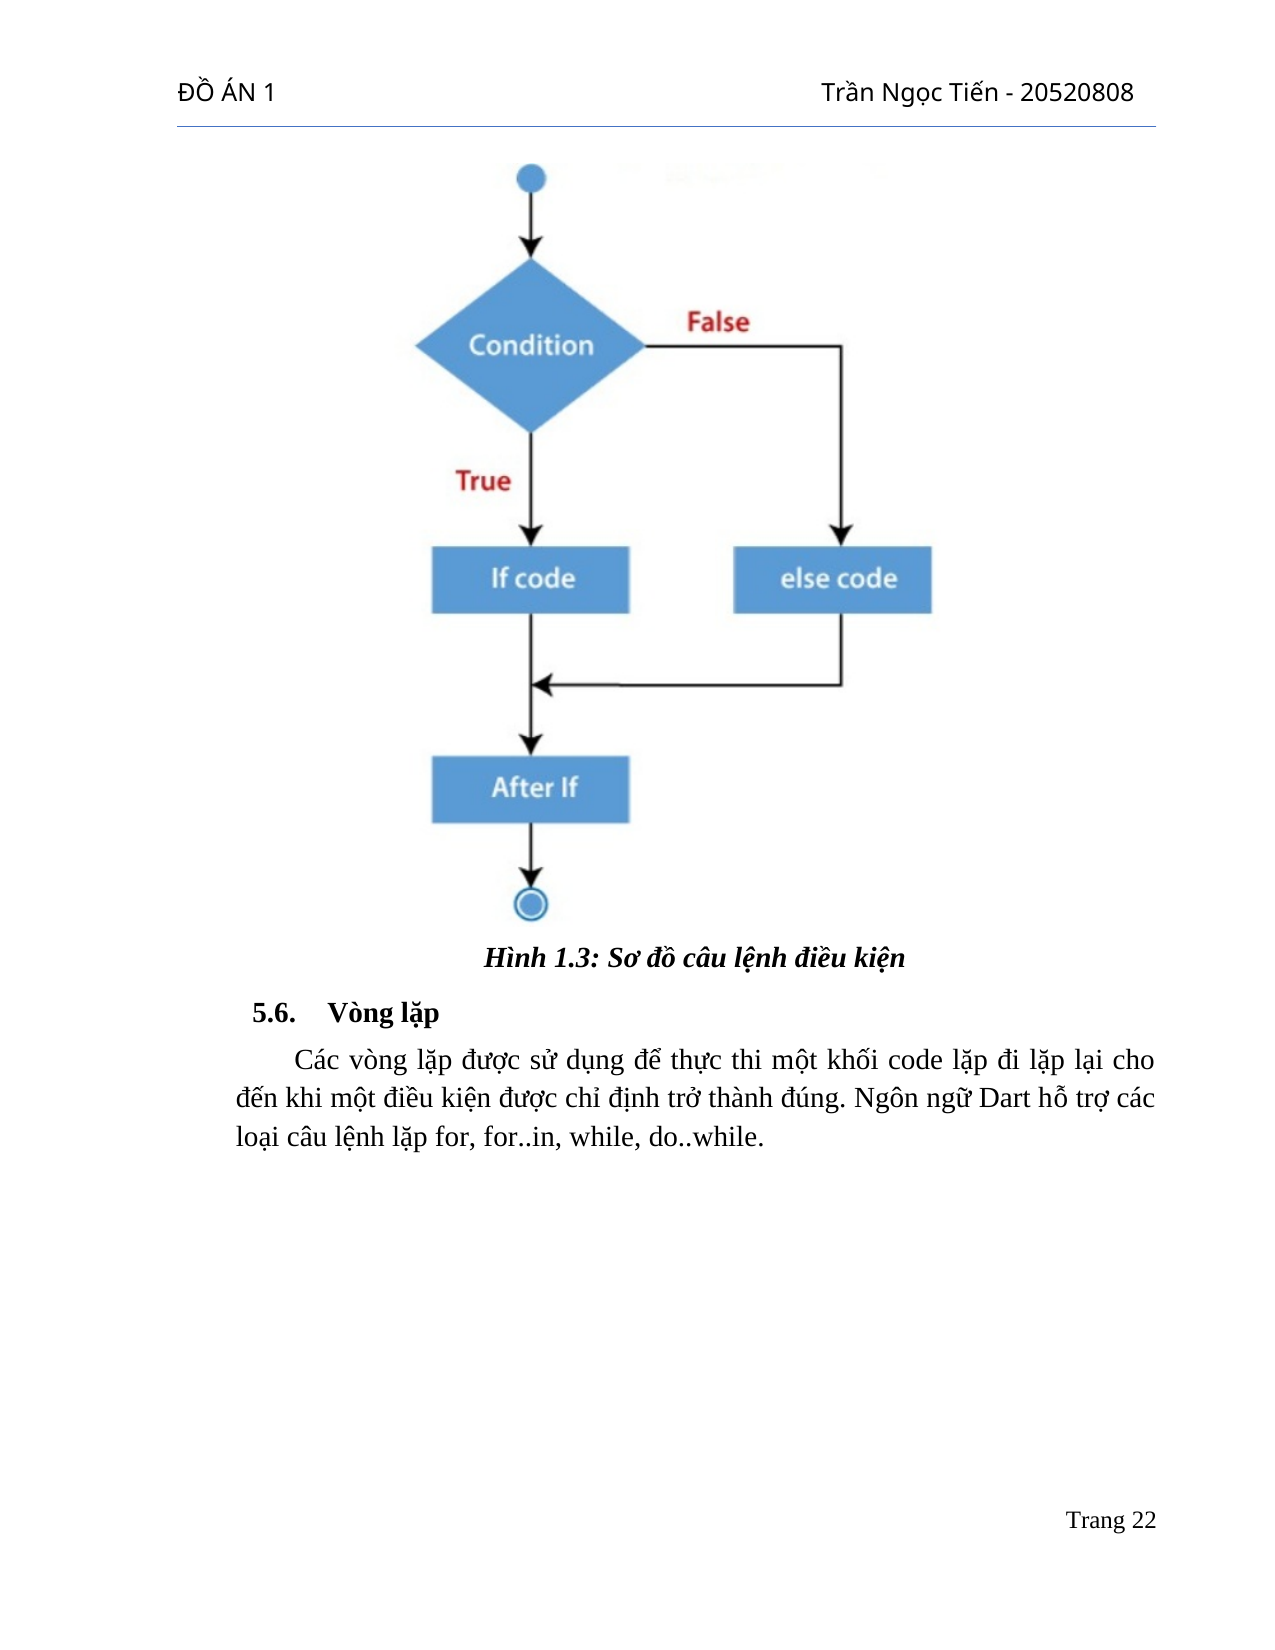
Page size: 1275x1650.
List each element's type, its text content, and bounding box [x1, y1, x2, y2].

picture [349, 163, 985, 927]
text Hình 1.3: Sơ đồ câu lệnh điều kiện [177, 940, 1156, 973]
list Vòng lặp [252, 995, 1156, 1028]
text Các vòng lặp được sử dụng để thực thi một khối code lặp đi lặp lại cho đến khi một điều kiện được chỉ định trở thành đúng. Ngôn ngữ Dart hỗ trợ các loại câu lệnh lặp for, for..in, while, do..while. [236, 1042, 1156, 1152]
